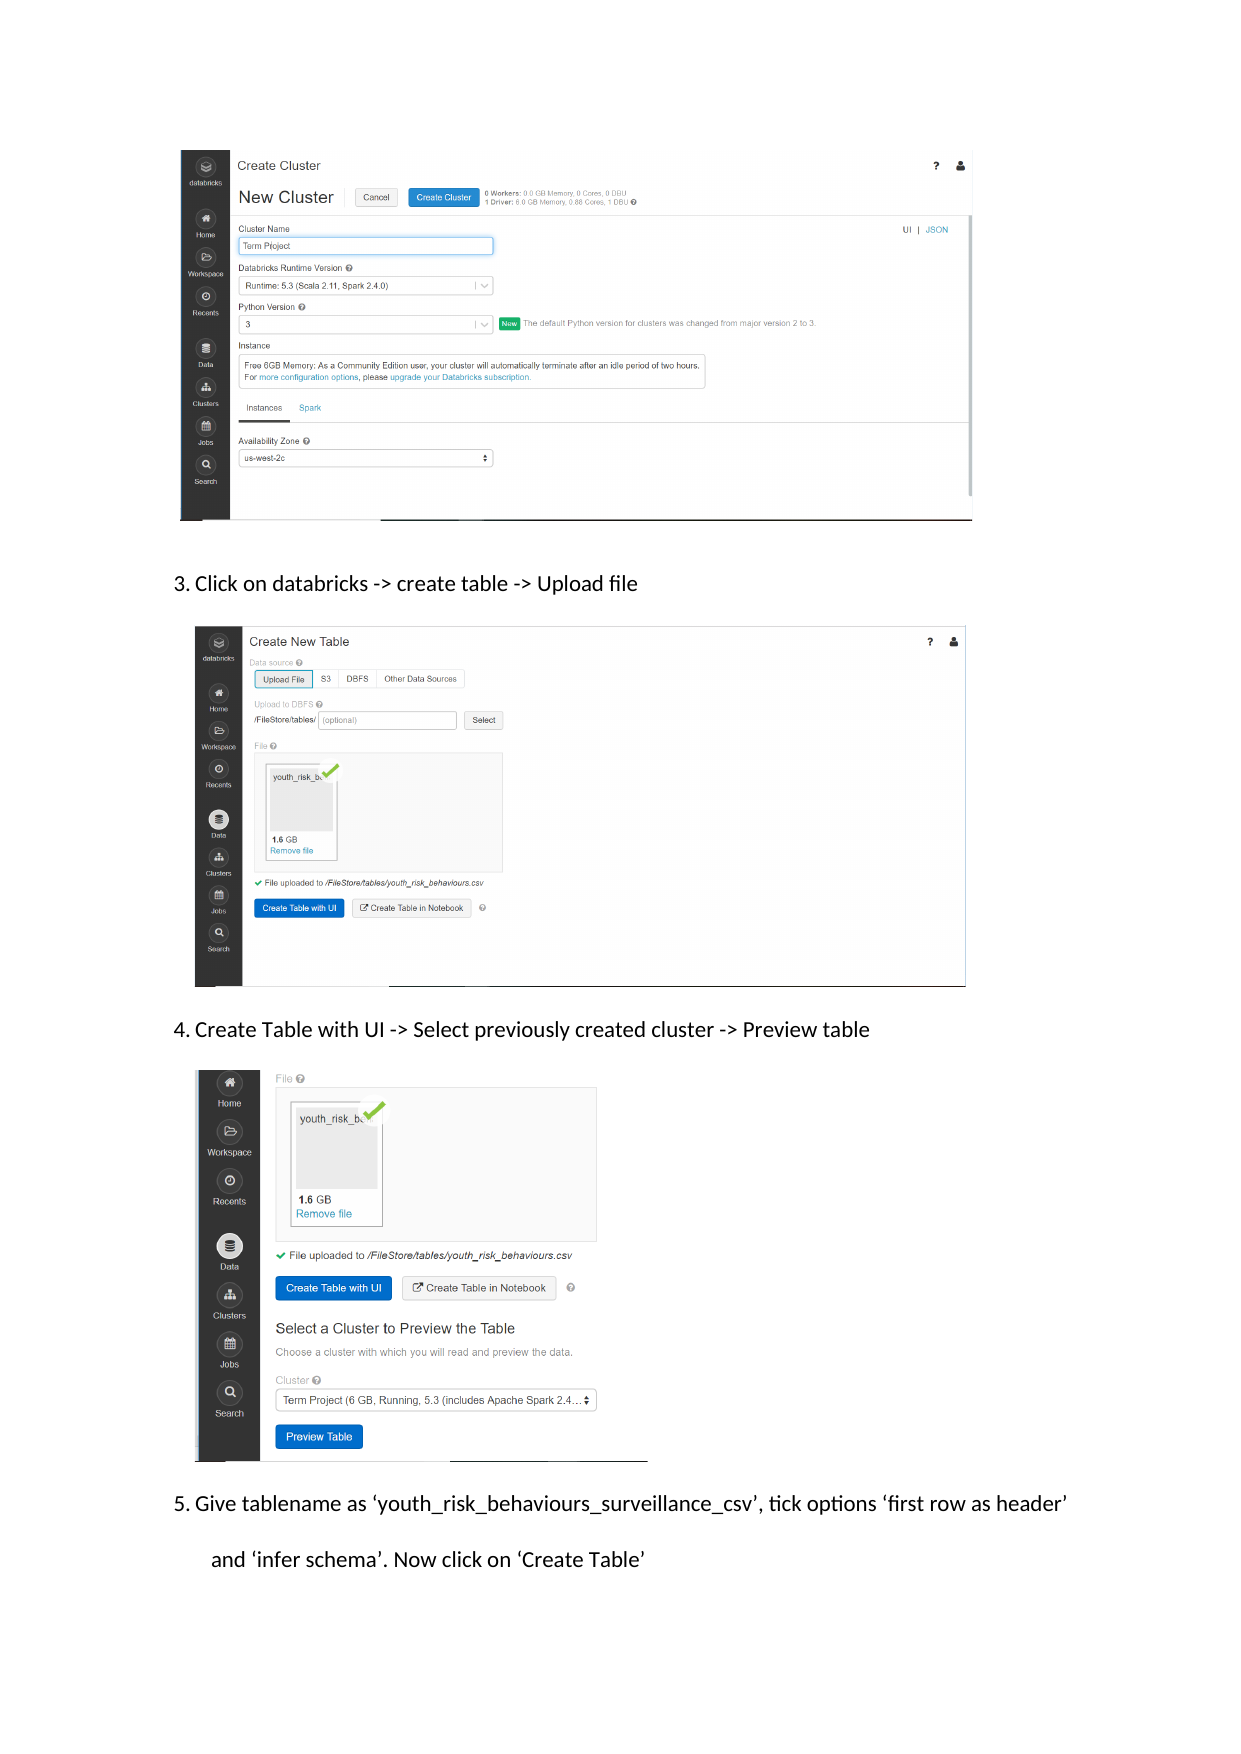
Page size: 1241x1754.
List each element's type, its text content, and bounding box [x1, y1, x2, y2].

list Give tablename as ‘youth_risk_behaviours_surveillance_csv’, tick options ‘first row as header’ and ‘infer schema’. Now click on ‘Create Table’ [173, 1489, 1104, 1574]
picture [194, 1070, 648, 1462]
list Click on databricks -> create table -> Upload file [173, 569, 1104, 598]
list Create Table with UI -> Select previously created cluster -> Preview table [173, 1015, 1104, 1043]
picture [194, 625, 966, 987]
picture [180, 150, 973, 521]
